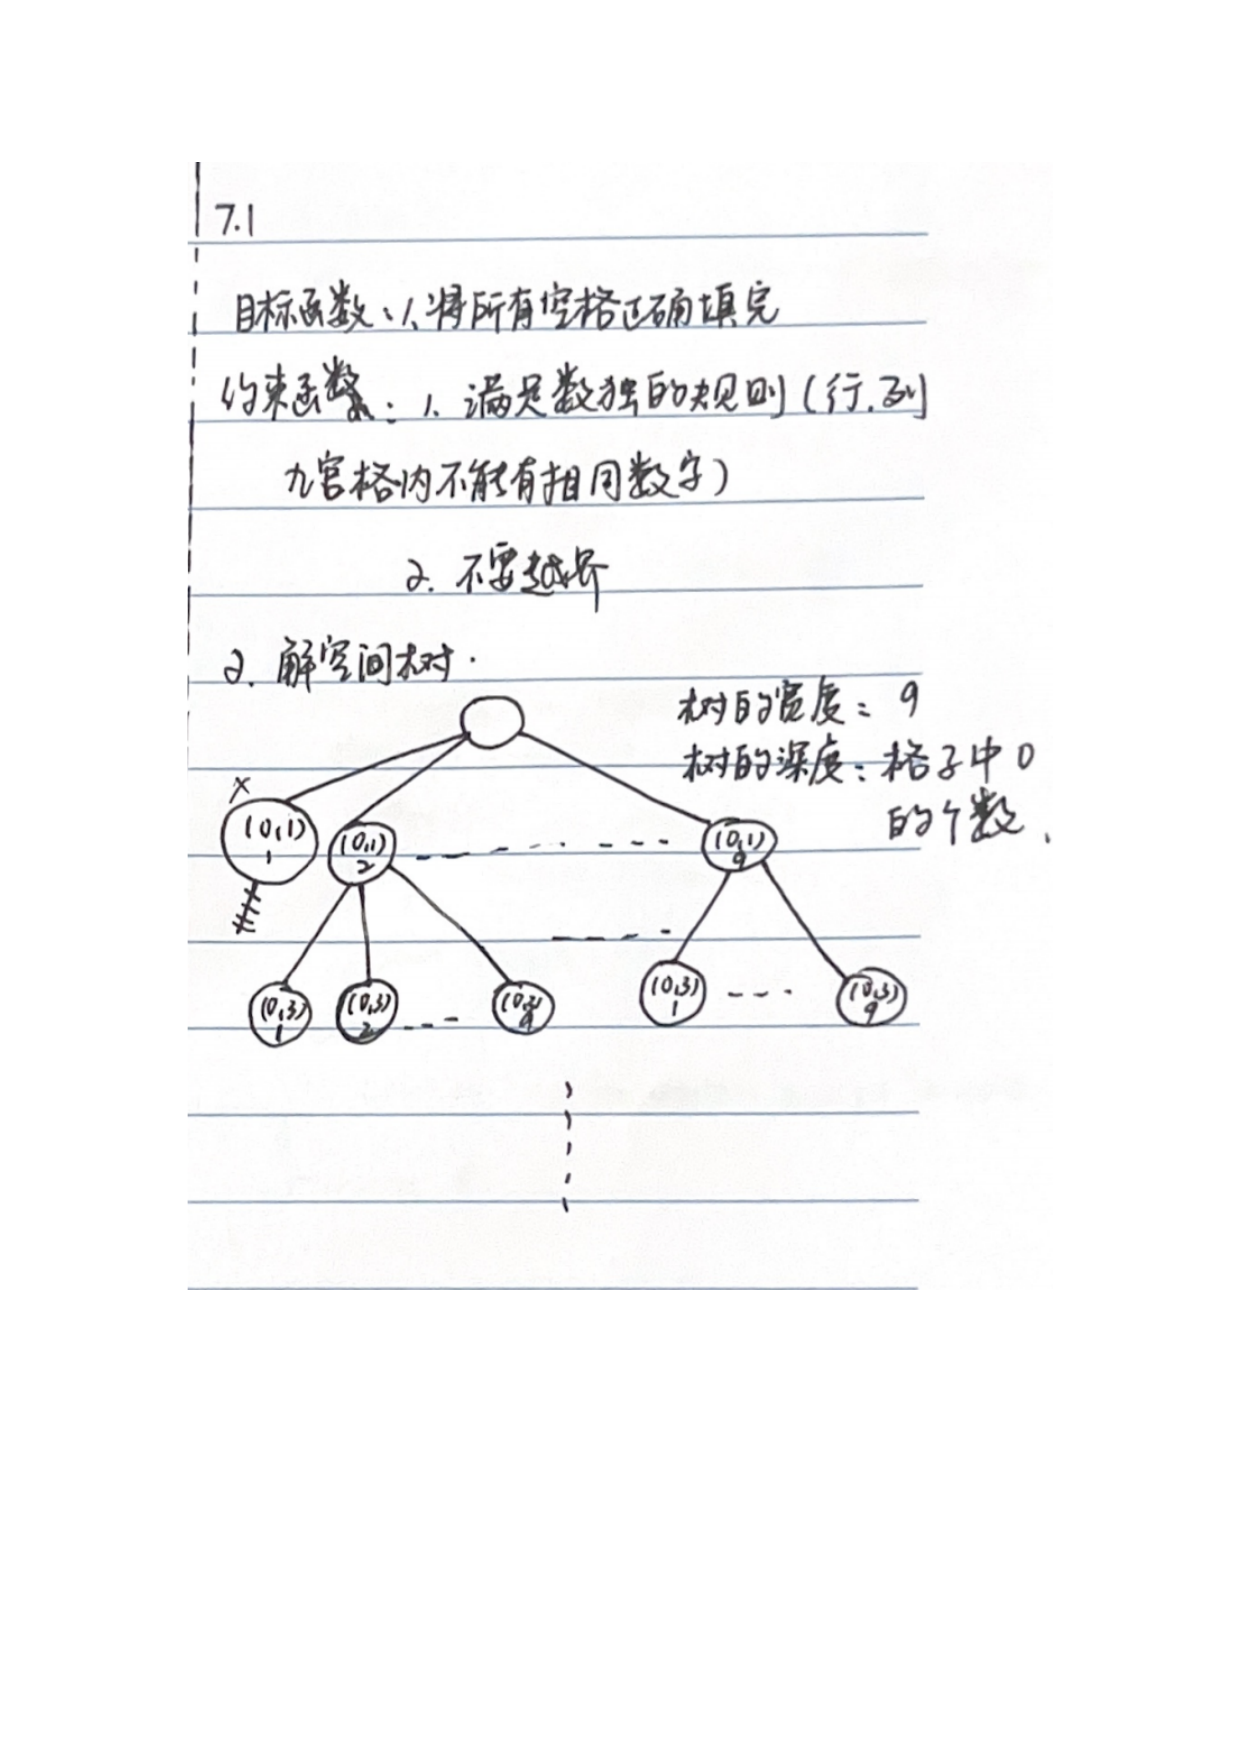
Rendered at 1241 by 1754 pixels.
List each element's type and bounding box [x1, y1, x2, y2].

picture [187, 162, 1053, 1290]
